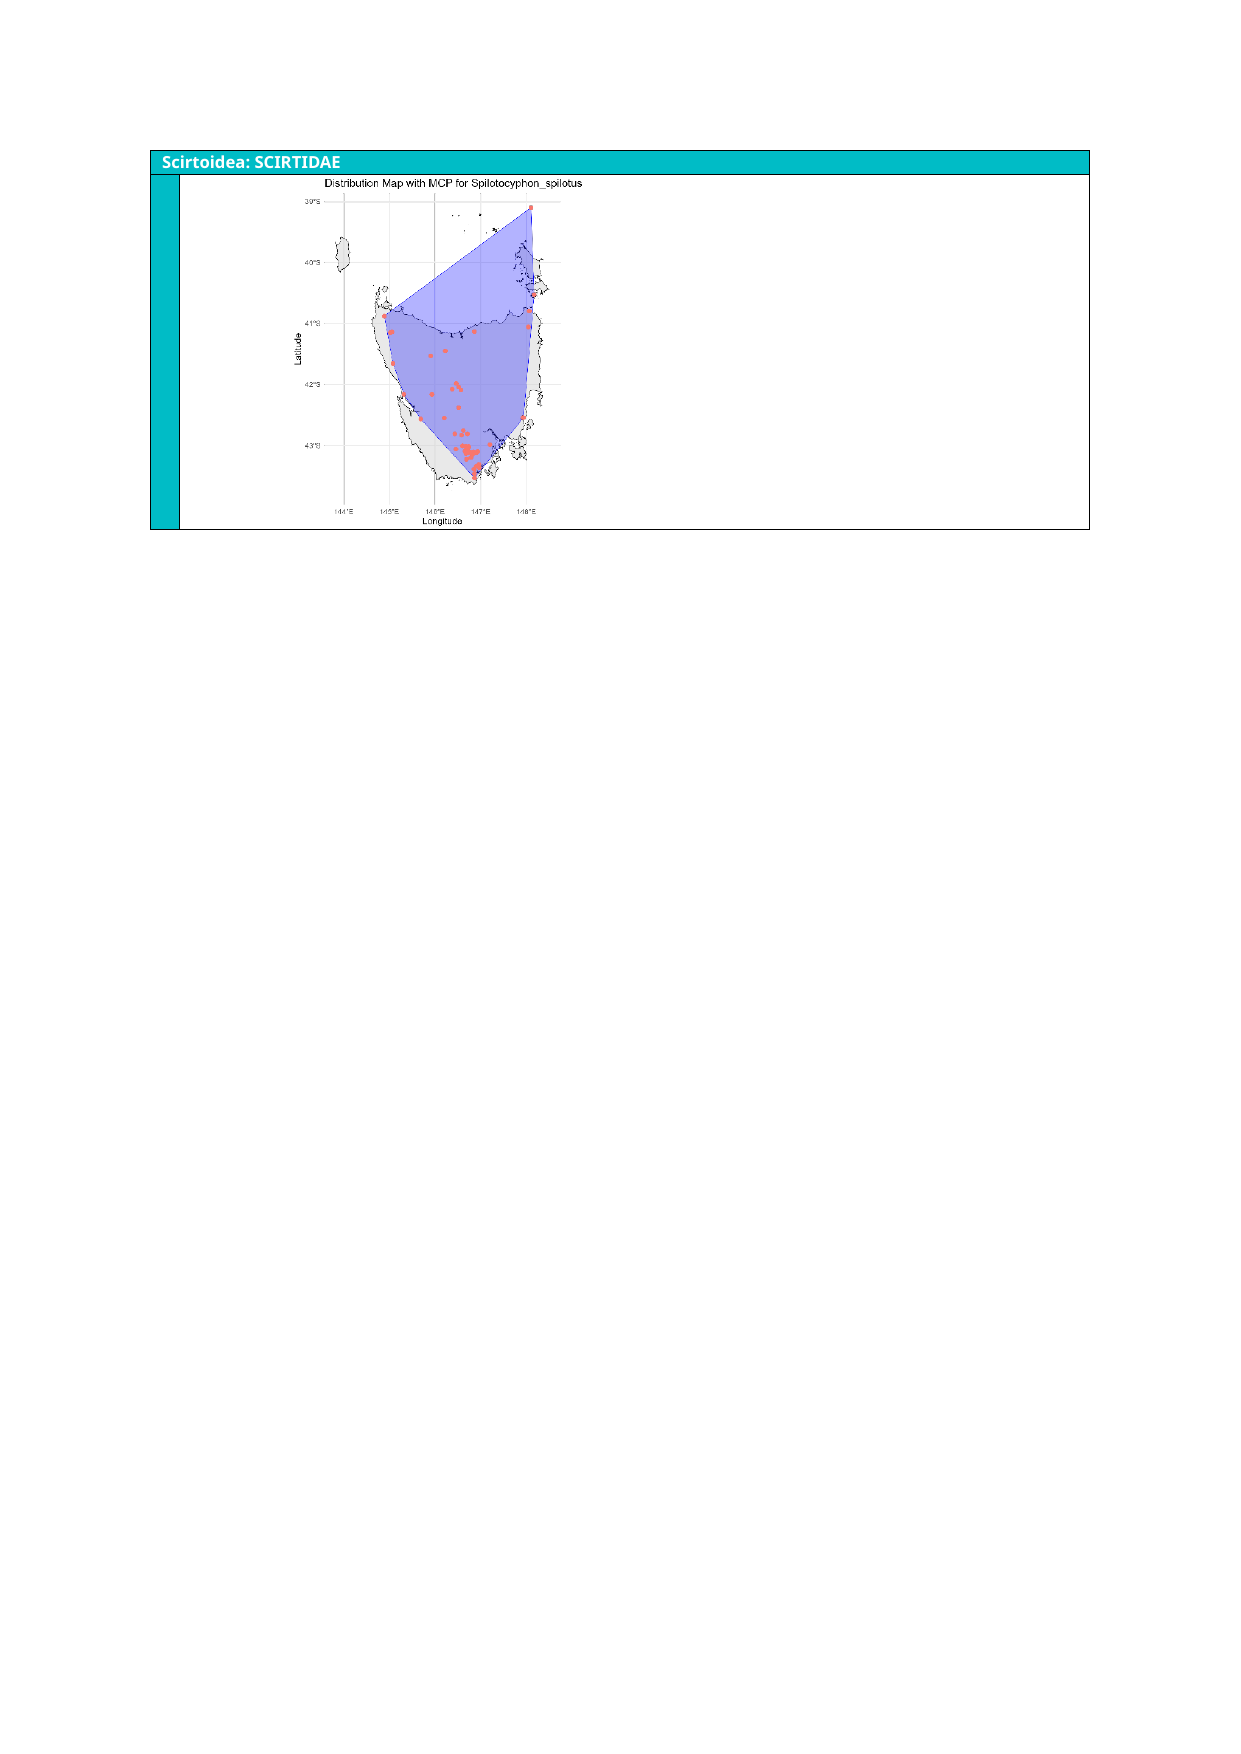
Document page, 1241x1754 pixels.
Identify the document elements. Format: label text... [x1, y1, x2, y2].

table_cell [151, 175, 179, 529]
table_cell [664, 175, 1089, 529]
picture [190, 174, 664, 530]
table_header Scirtoidea: SCIRTIDAE [151, 151, 1089, 174]
table_cell [180, 175, 190, 529]
